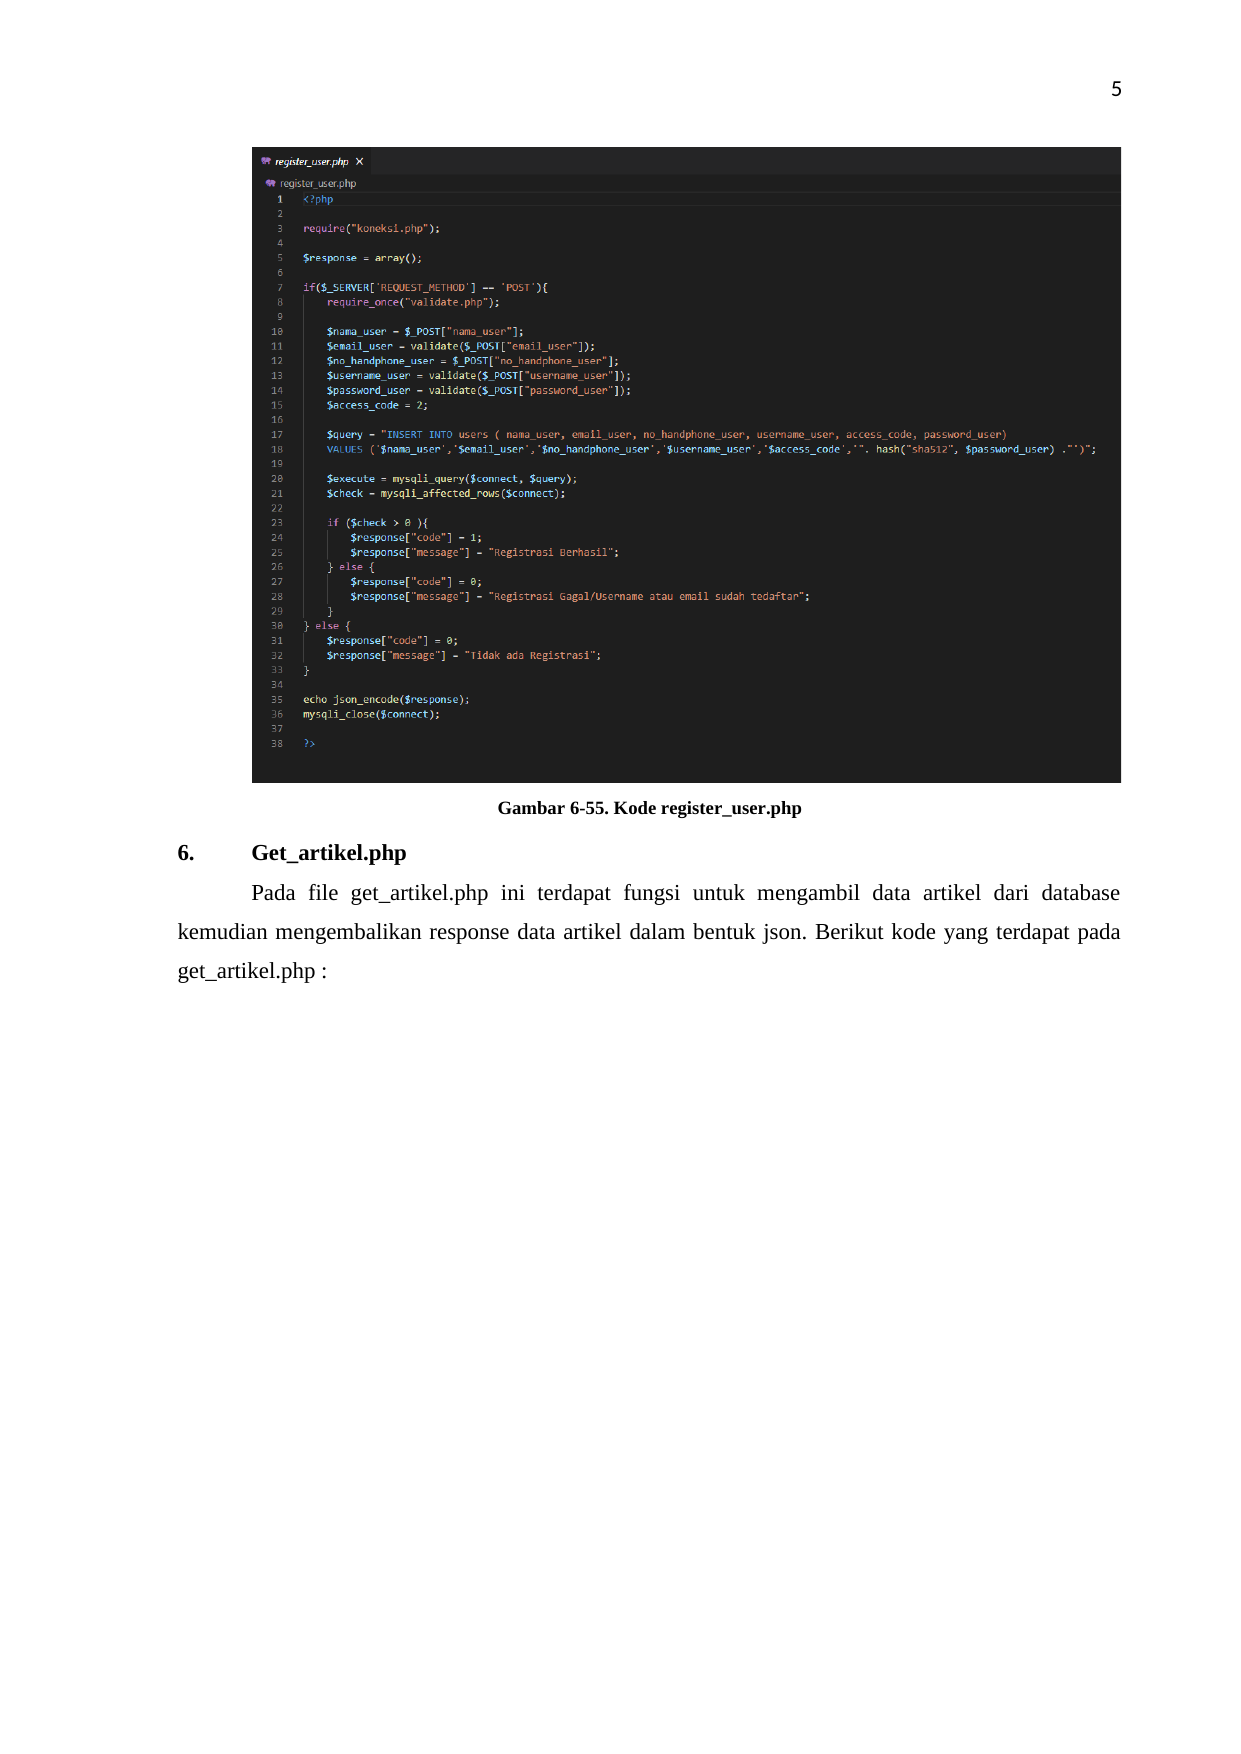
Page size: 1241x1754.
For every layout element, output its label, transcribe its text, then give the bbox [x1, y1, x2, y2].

list Pada file get_artikel.php ini terdapat fungsi untuk mengambil data artikel dari database kemudian mengembalikan response data artikel dalam bentuk json. Berikut kode yang terdapat pada get_artikel.php : [177, 878, 1122, 984]
subtitle Get_artikel.php [177, 839, 1122, 865]
picture [252, 147, 1122, 783]
